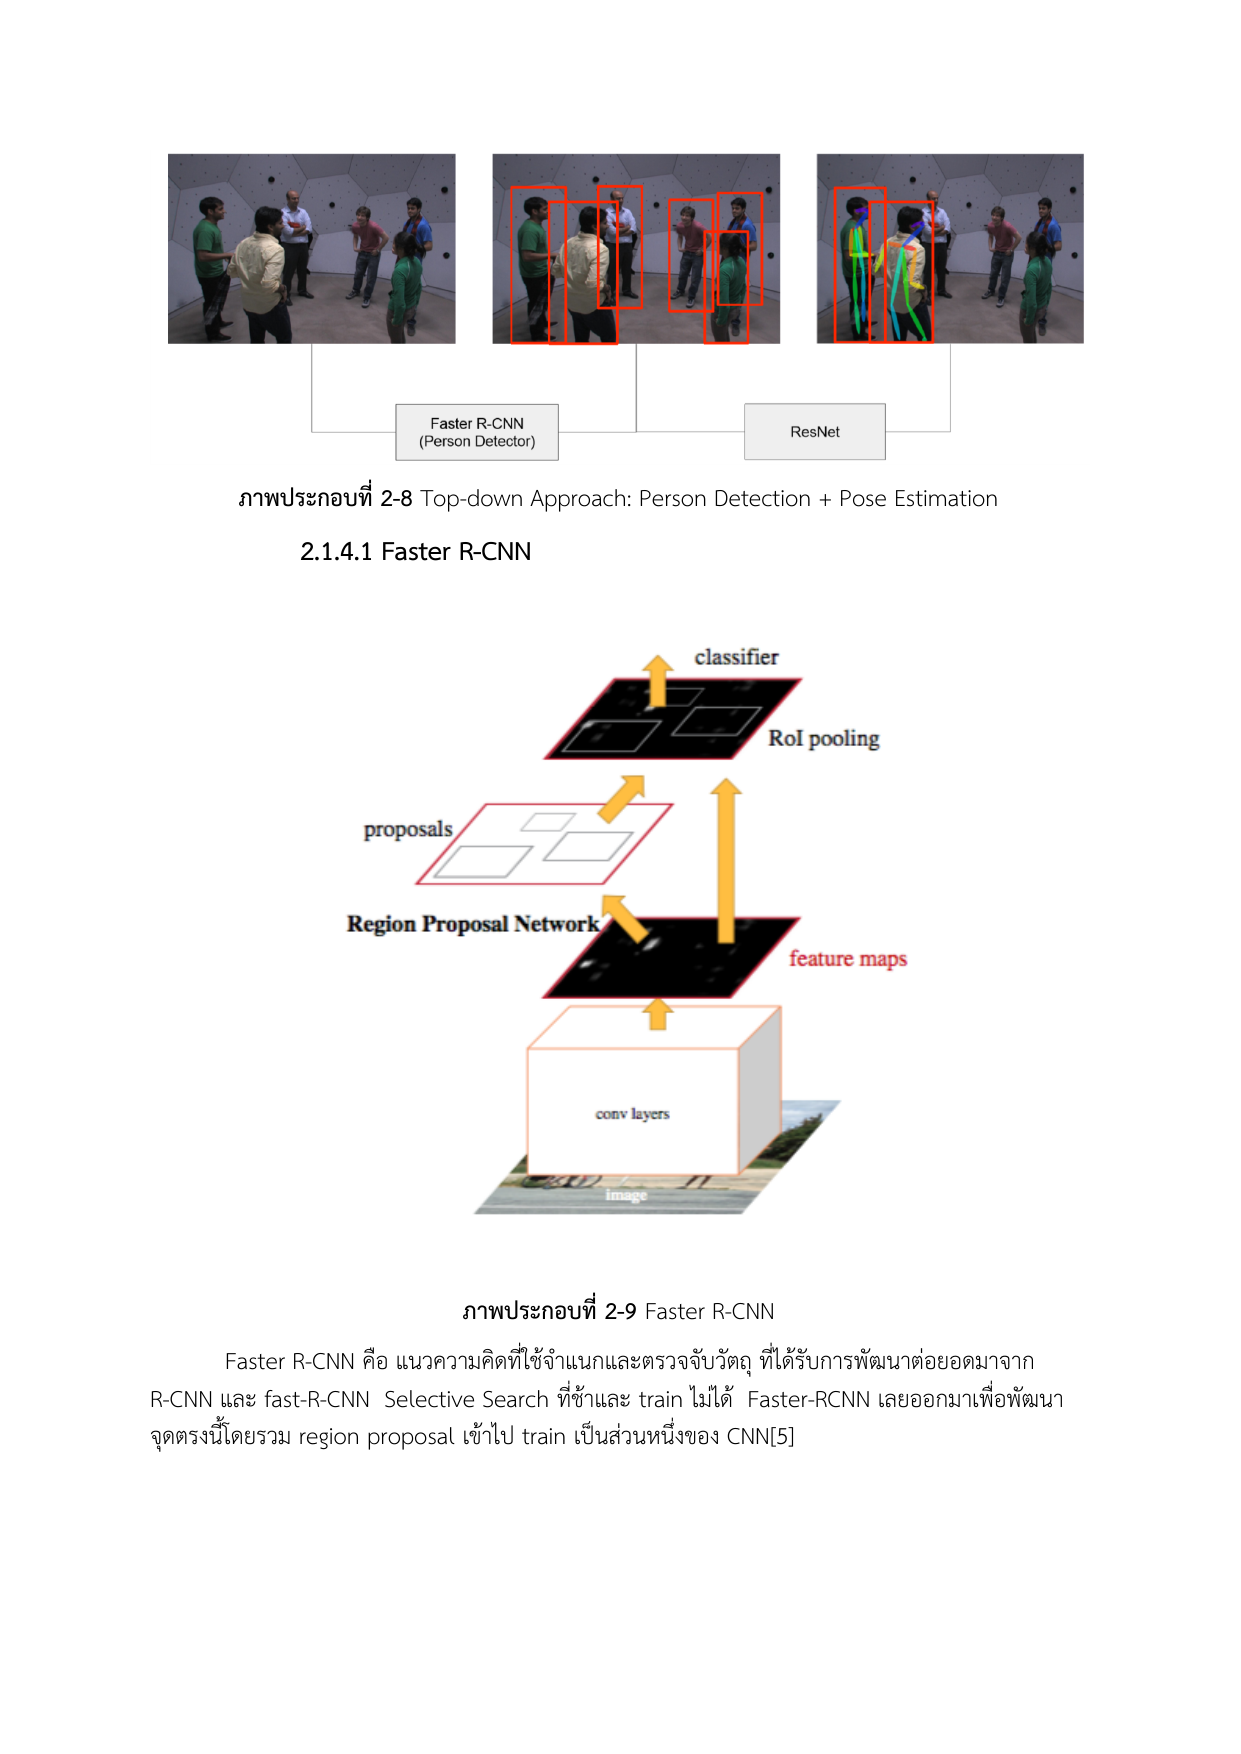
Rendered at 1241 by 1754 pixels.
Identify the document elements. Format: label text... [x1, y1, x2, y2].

picture [150, 150, 1091, 465]
text ภาพประกอบที่ 2-8 Top-down Approach: Person Detection + Pose Estimation [150, 477, 1087, 515]
subtitle 2.1.4.1 Faster R-CNN [150, 527, 1087, 569]
text Faster R-CNN คือ แนวความคิดที่ใช้จำแนกและตรวจจับวัตถุ ที่ได้รับการพัฒนาต่อยอดมาจาก R-CNN และ fast-R-CNN Selective Search ที่ช้าและ train ไม่ได้ Faster-RCNN เลยออกมาเพื่อพัฒนาจุดตรงนี้โดยรวม region proposal เข้าไป train เป็นส่วนหนึ่งของ CNN[5] [150, 1340, 1087, 1453]
text ภาพประกอบที่ 2-9 Faster R-CNN [150, 1290, 1087, 1327]
picture [321, 632, 917, 1227]
